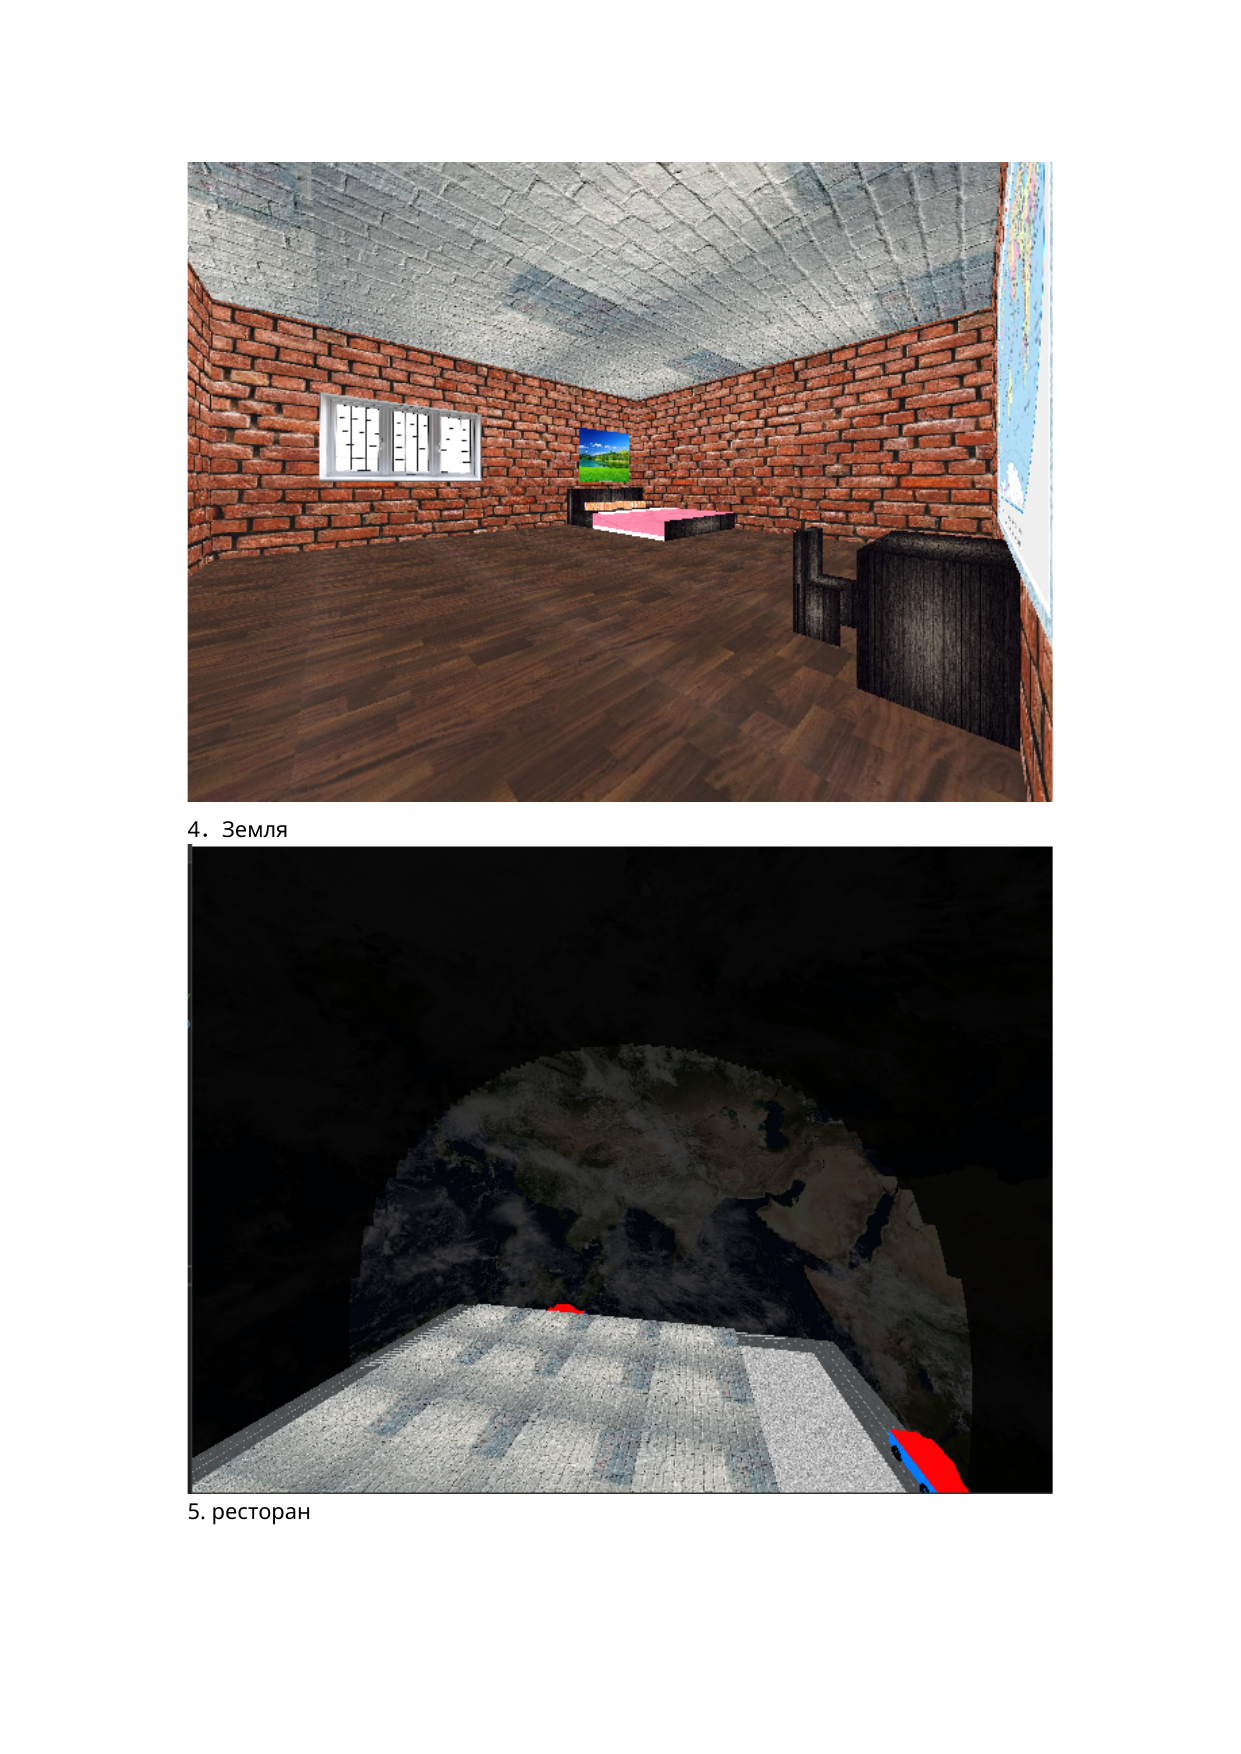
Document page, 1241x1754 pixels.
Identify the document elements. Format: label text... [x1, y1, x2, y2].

text 4．Земля [187, 812, 1053, 844]
picture [187, 844, 1053, 1494]
text 5. ресторан [187, 1494, 1053, 1527]
picture [187, 162, 1053, 802]
